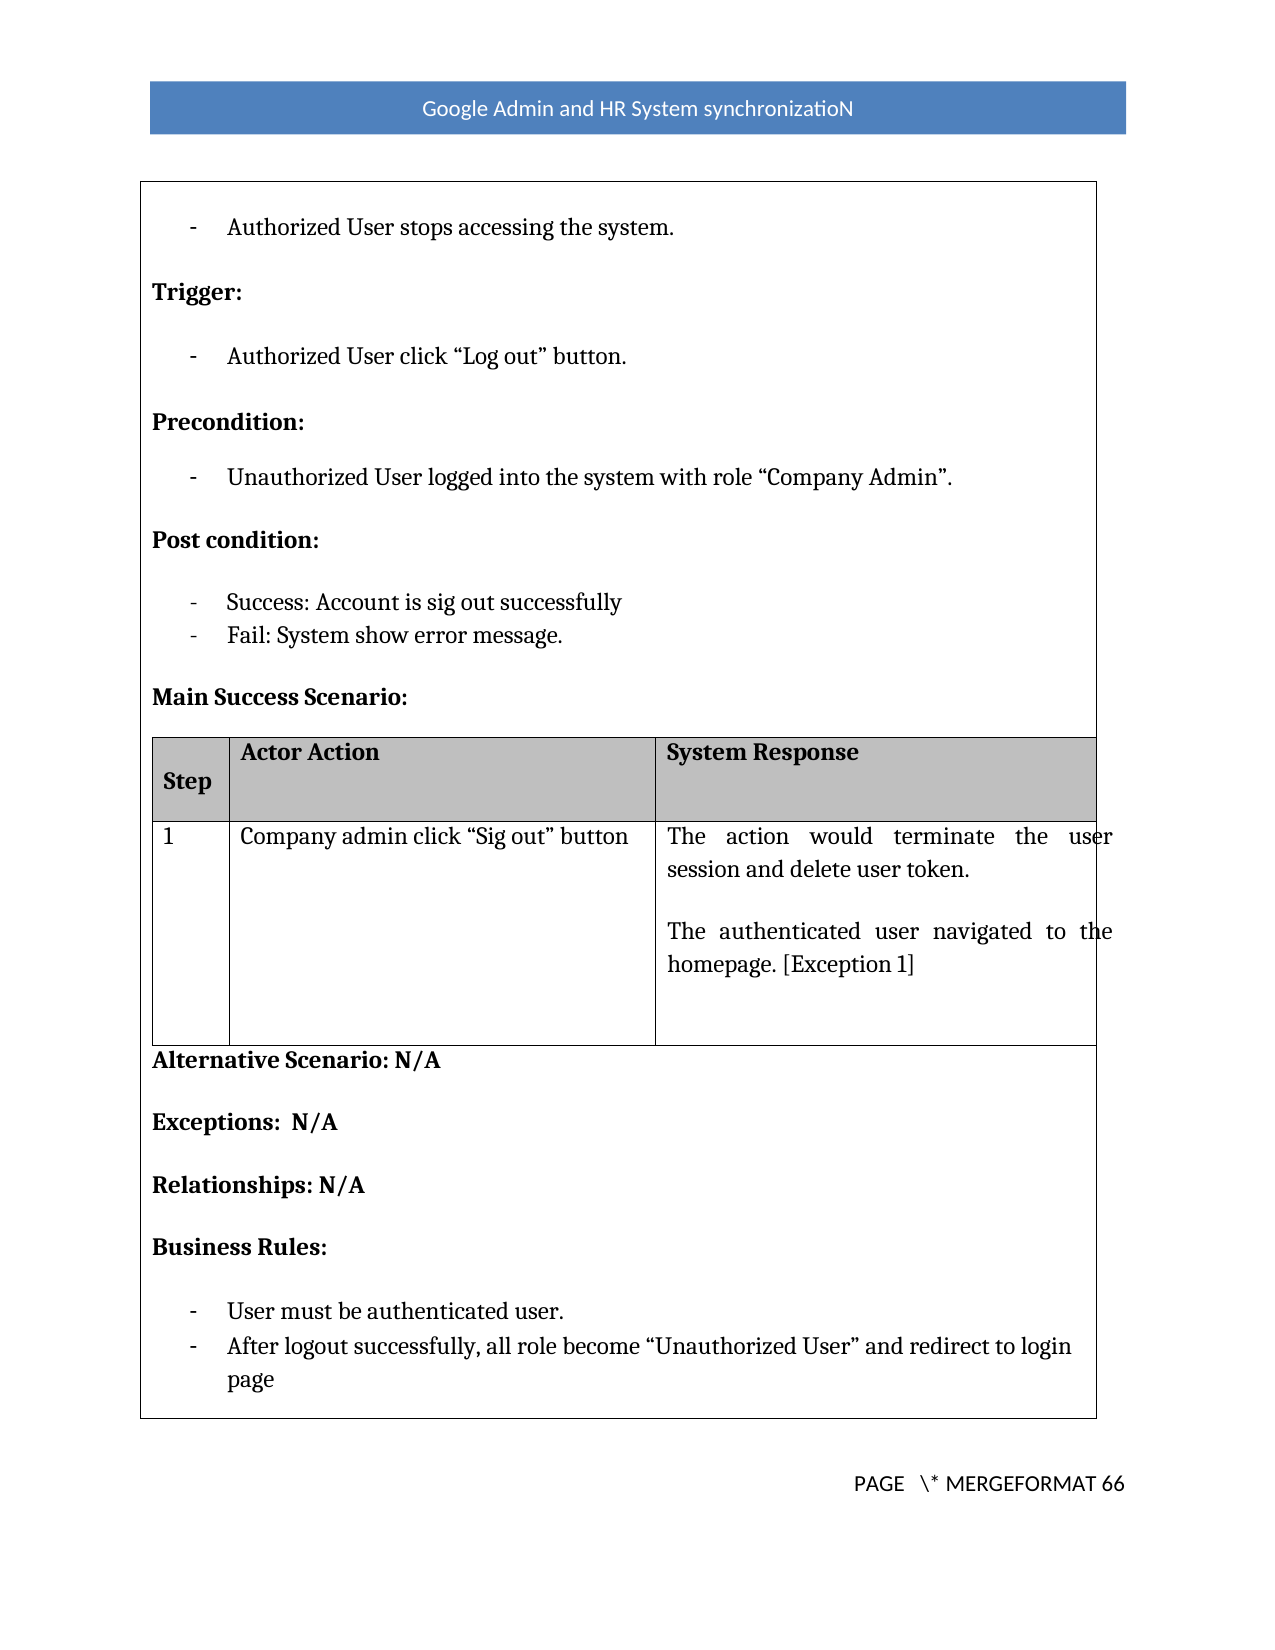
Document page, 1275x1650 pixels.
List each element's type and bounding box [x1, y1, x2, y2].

table_cell [141, 182, 1096, 1418]
